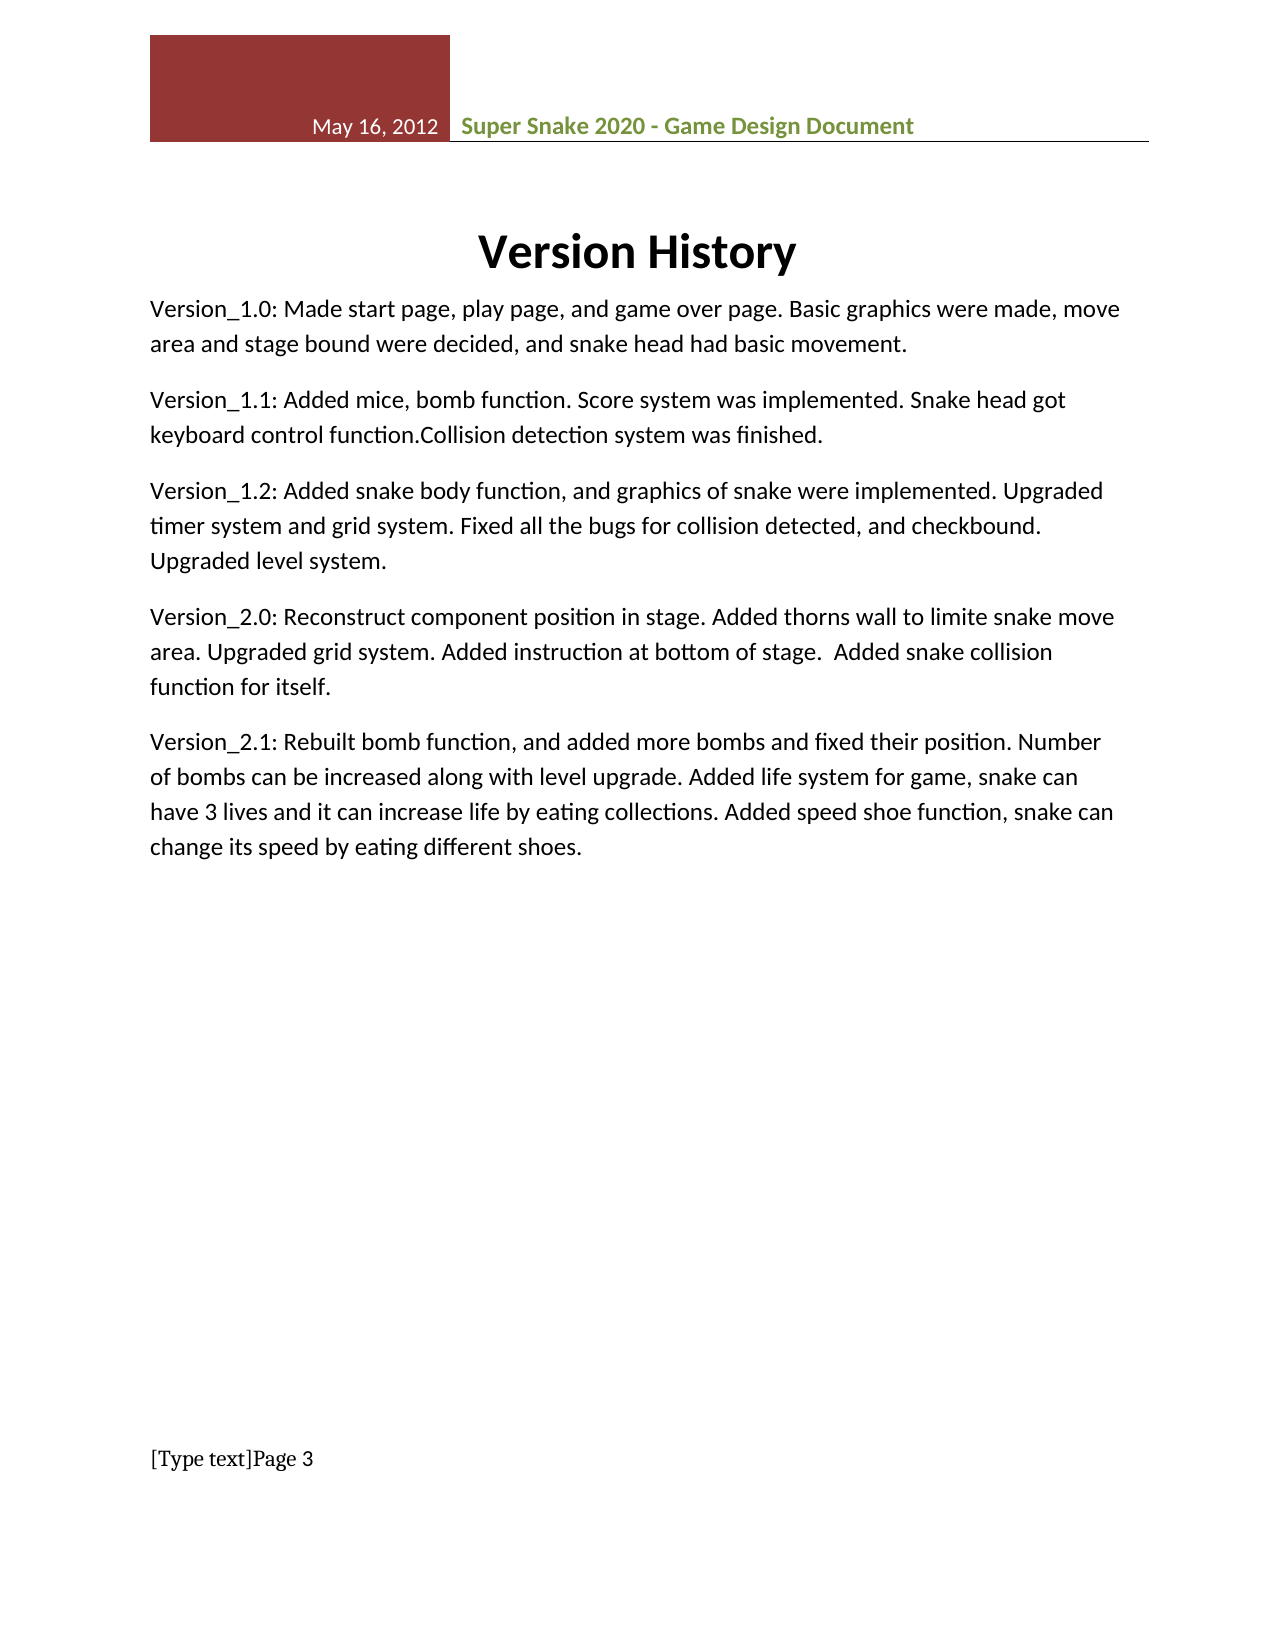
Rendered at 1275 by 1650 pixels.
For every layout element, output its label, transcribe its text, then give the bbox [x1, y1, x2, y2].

subtitle Version History [150, 219, 1125, 281]
text Version_2.0: Reconstruct component position in stage. Added thorns wall to limite snake move area. Upgraded grid system. Added instruction at bottom of stage. Added snake collision function for itself. [150, 601, 1125, 701]
text Version_2.1: Rebuilt bomb function, and added more bombs and fixed their position. Number of bombs can be increased along with level upgrade. Added life system for game, snake can have 3 lives and it can increase life by eating collections. Added speed shoe function, snake can change its speed by eating different shoes. [150, 726, 1125, 862]
text Version_1.0: Made start page, play page, and game over page. Basic graphics were made, move area and stage bound were decided, and snake head had basic movement. [150, 293, 1125, 359]
text Version_1.2: Added snake body function, and graphics of snake were implemented. Upgraded timer system and grid system. Fixed all the bugs for collision detected, and checkbound. Upgraded level system. [150, 475, 1125, 575]
text Version_1.1: Added mice, bomb function. Score system was implemented. Snake head got keyboard control function.Collision detection system was finished. [150, 384, 1125, 449]
